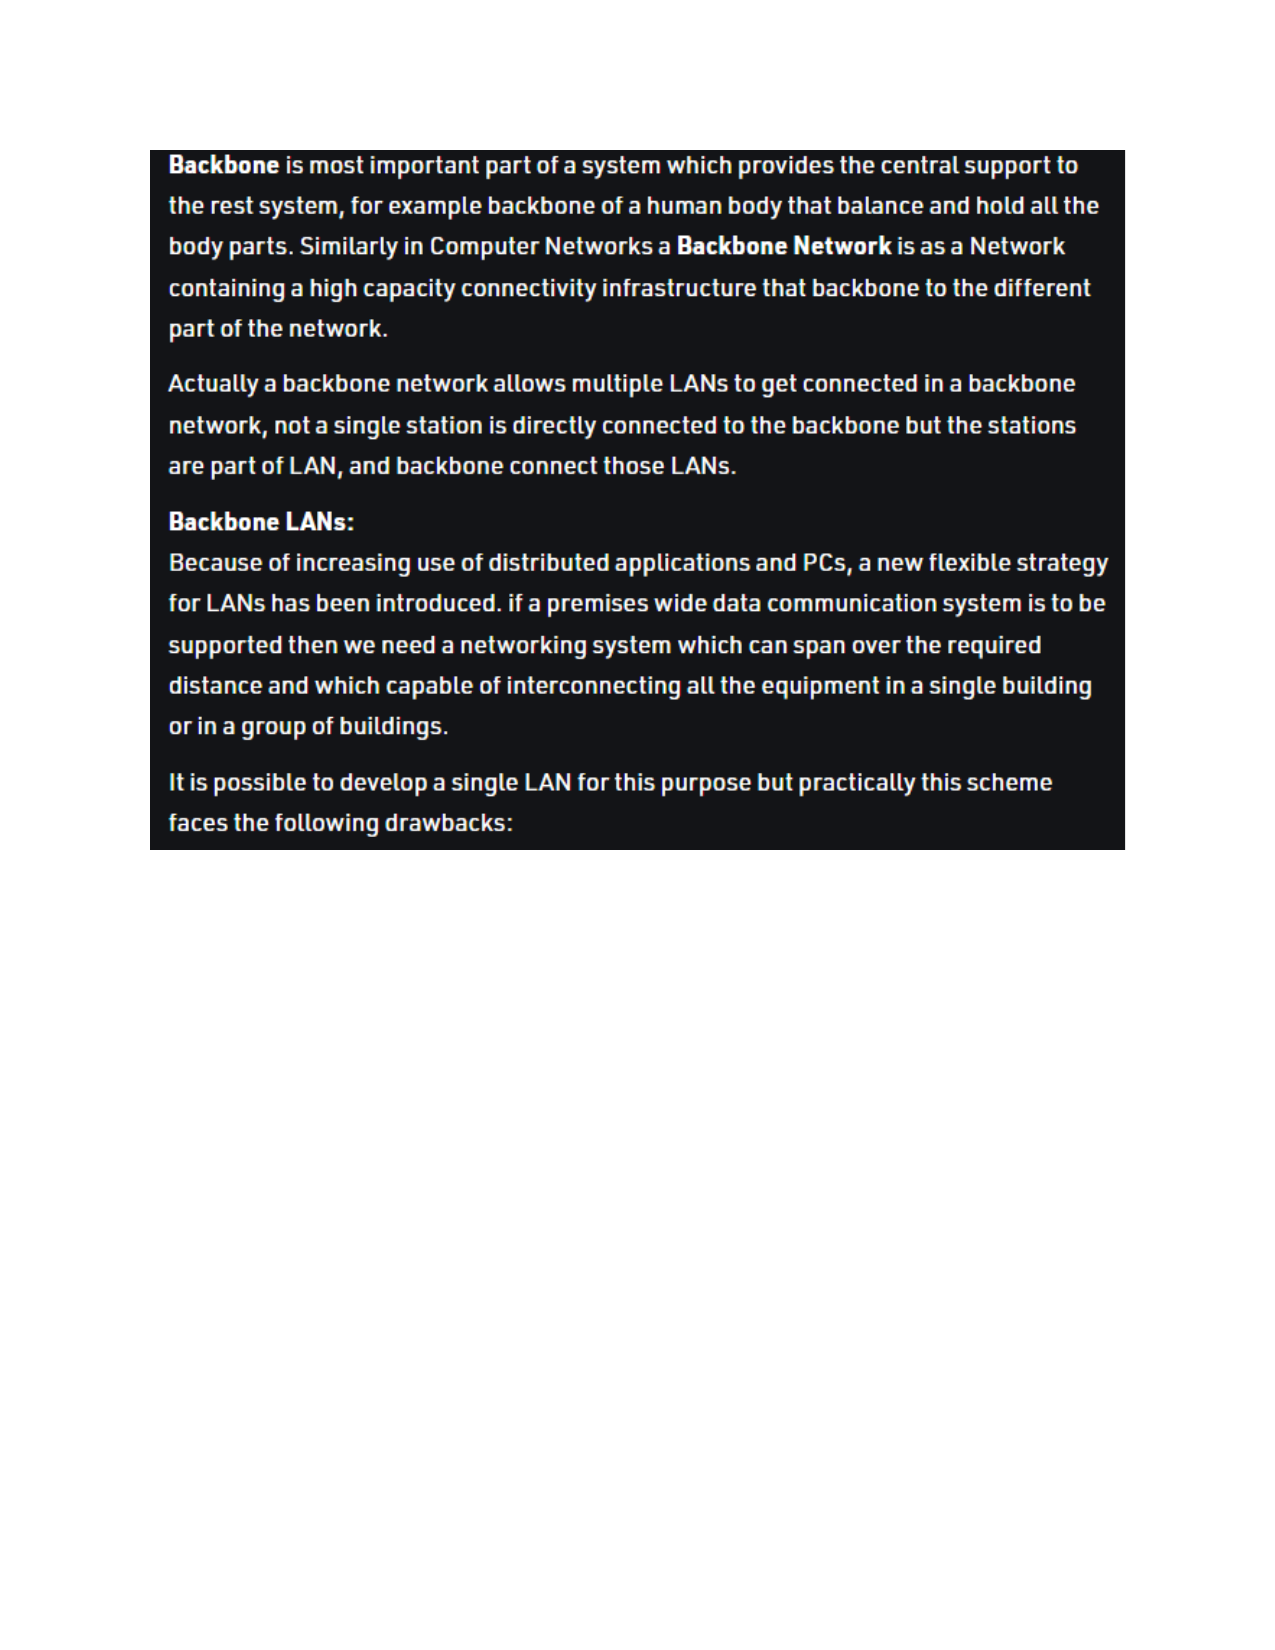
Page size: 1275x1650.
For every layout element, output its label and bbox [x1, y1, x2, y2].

picture [150, 150, 1125, 850]
